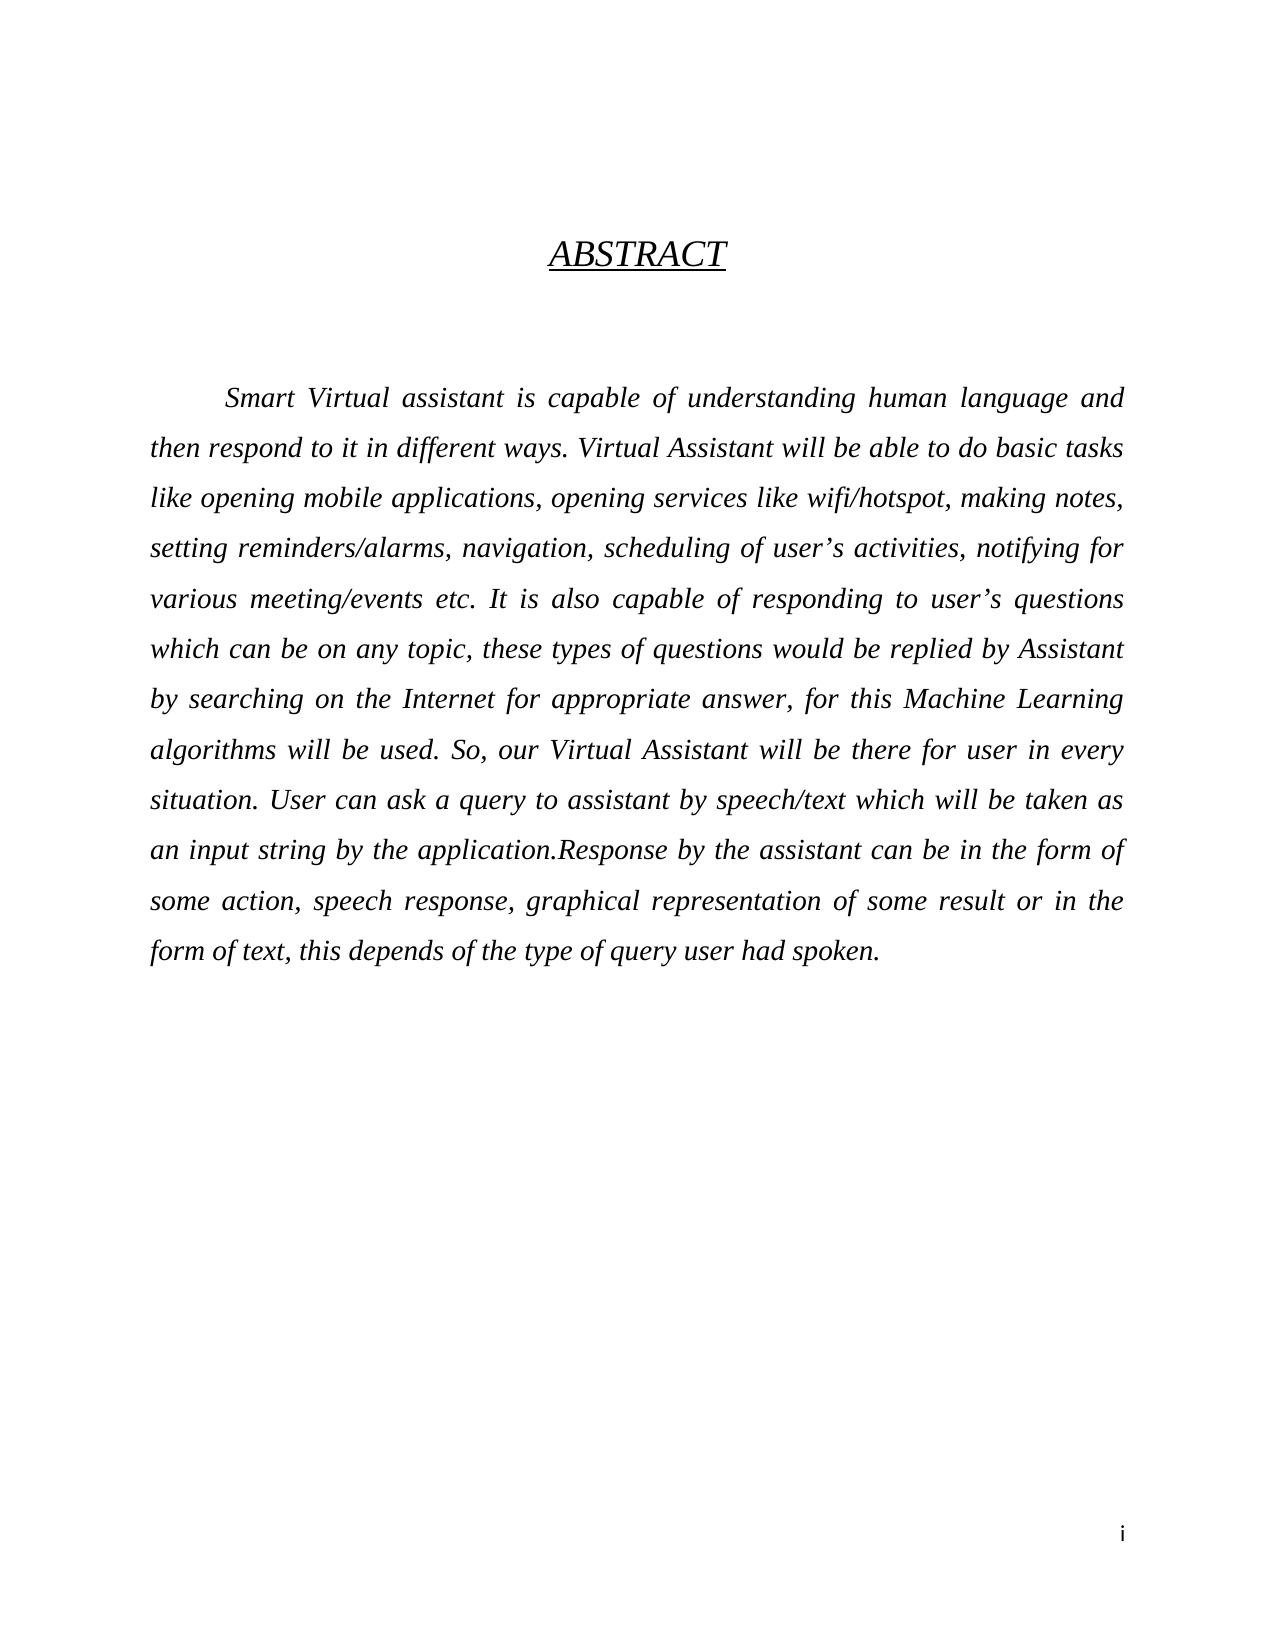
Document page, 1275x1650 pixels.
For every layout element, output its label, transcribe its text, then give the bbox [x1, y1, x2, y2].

text Smart Virtual assistant is capable of understanding human language and then respond to it in different ways. Virtual Assistant will be able to do basic tasks like opening mobile applications, opening services like wifi/hotspot, making notes, setting reminders/alarms, navigation, scheduling of user’s activities, notifying for various meeting/events etc. It is also capable of responding to user’s questions which can be on any topic, these types of questions would be replied by Assistant by searching on the Internet for appropriate answer, for this Machine Learning algorithms will be used. So, our Virtual Assistant will be there for user in every situation. User can ask a query to assistant by speech/text which will be taken as an input string by the application.Response by the assistant can be in the form of some action, speech response, graphical representation of some result or in the form of text, this depends of the type of query user had spoken. [150, 380, 1125, 967]
text ABSTRACT [150, 231, 1125, 274]
